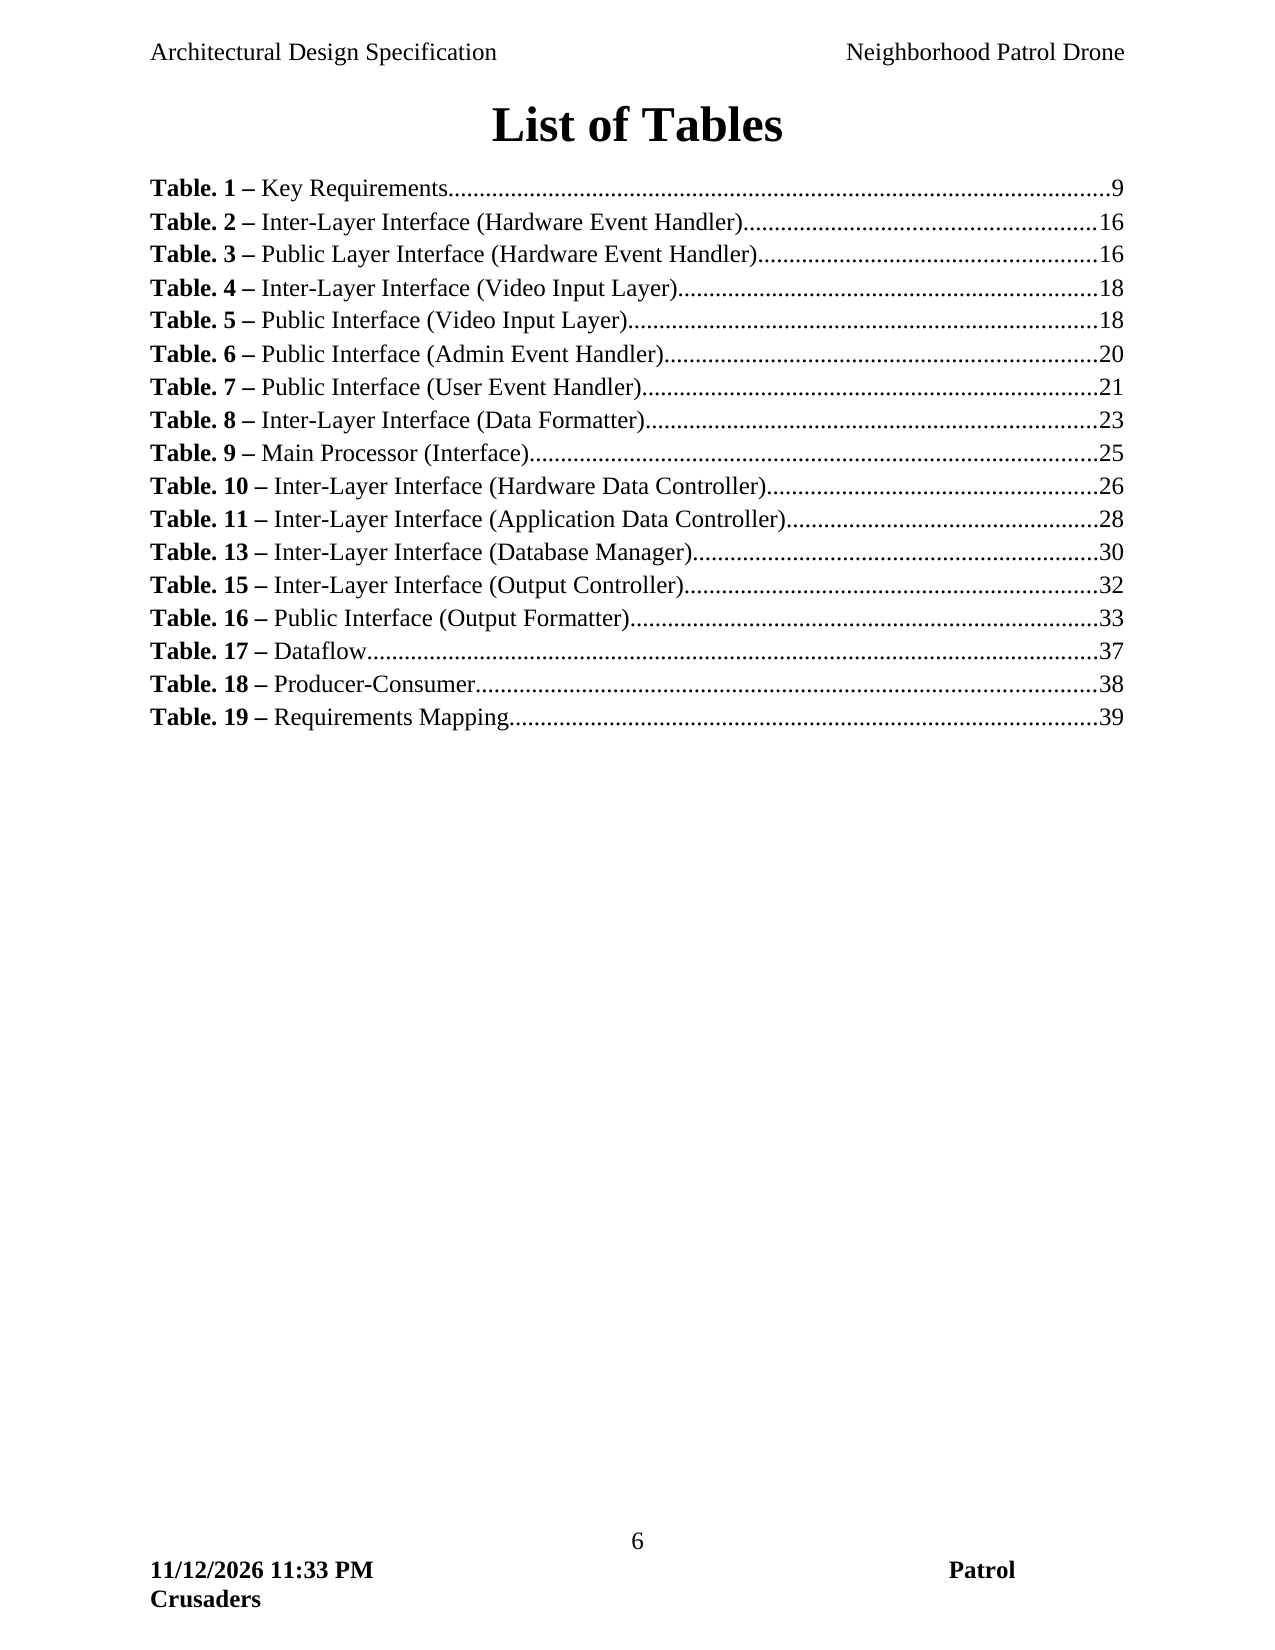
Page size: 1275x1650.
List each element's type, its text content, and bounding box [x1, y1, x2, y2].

text Table. 3 – Public Layer Interface (Hardware Event Handler) 16 [150, 239, 1125, 268]
text Table. 1 – Key Requirements 9 [150, 173, 1125, 202]
text Table. 18 – Producer-Consumer 38 [150, 669, 1125, 698]
text Table. 19 – Requirements Mapping 39 [150, 702, 1125, 731]
text Table. 5 – Public Interface (Video Input Layer) 18 [150, 306, 1125, 334]
text Table. 17 – Dataflow 37 [150, 636, 1125, 664]
text Table. 6 – Public Interface (Admin Event Handler) 20 [150, 339, 1125, 367]
text Table. 7 – Public Interface (User Event Handler) 21 [150, 372, 1125, 400]
text Table. 15 – Inter-Layer Interface (Output Controller) 32 [150, 570, 1125, 598]
text List of Tables [150, 95, 1125, 152]
text Table. 2 – Inter-Layer Interface (Hardware Event Handler) 16 [150, 207, 1125, 235]
text Table. 10 – Inter-Layer Interface (Hardware Data Controller) 26 [150, 471, 1125, 499]
text Table. 13 – Inter-Layer Interface (Database Manager) 30 [150, 537, 1125, 566]
text Table. 8 – Inter-Layer Interface (Data Formatter) 23 [150, 405, 1125, 433]
text Table. 16 – Public Interface (Output Formatter) 33 [150, 603, 1125, 632]
text Table. 11 – Inter-Layer Interface (Application Data Controller) 28 [150, 504, 1125, 532]
text Table. 4 – Inter-Layer Interface (Video Input Layer) 18 [150, 273, 1125, 301]
text Table. 9 – Main Processor (Interface) 25 [150, 438, 1125, 466]
